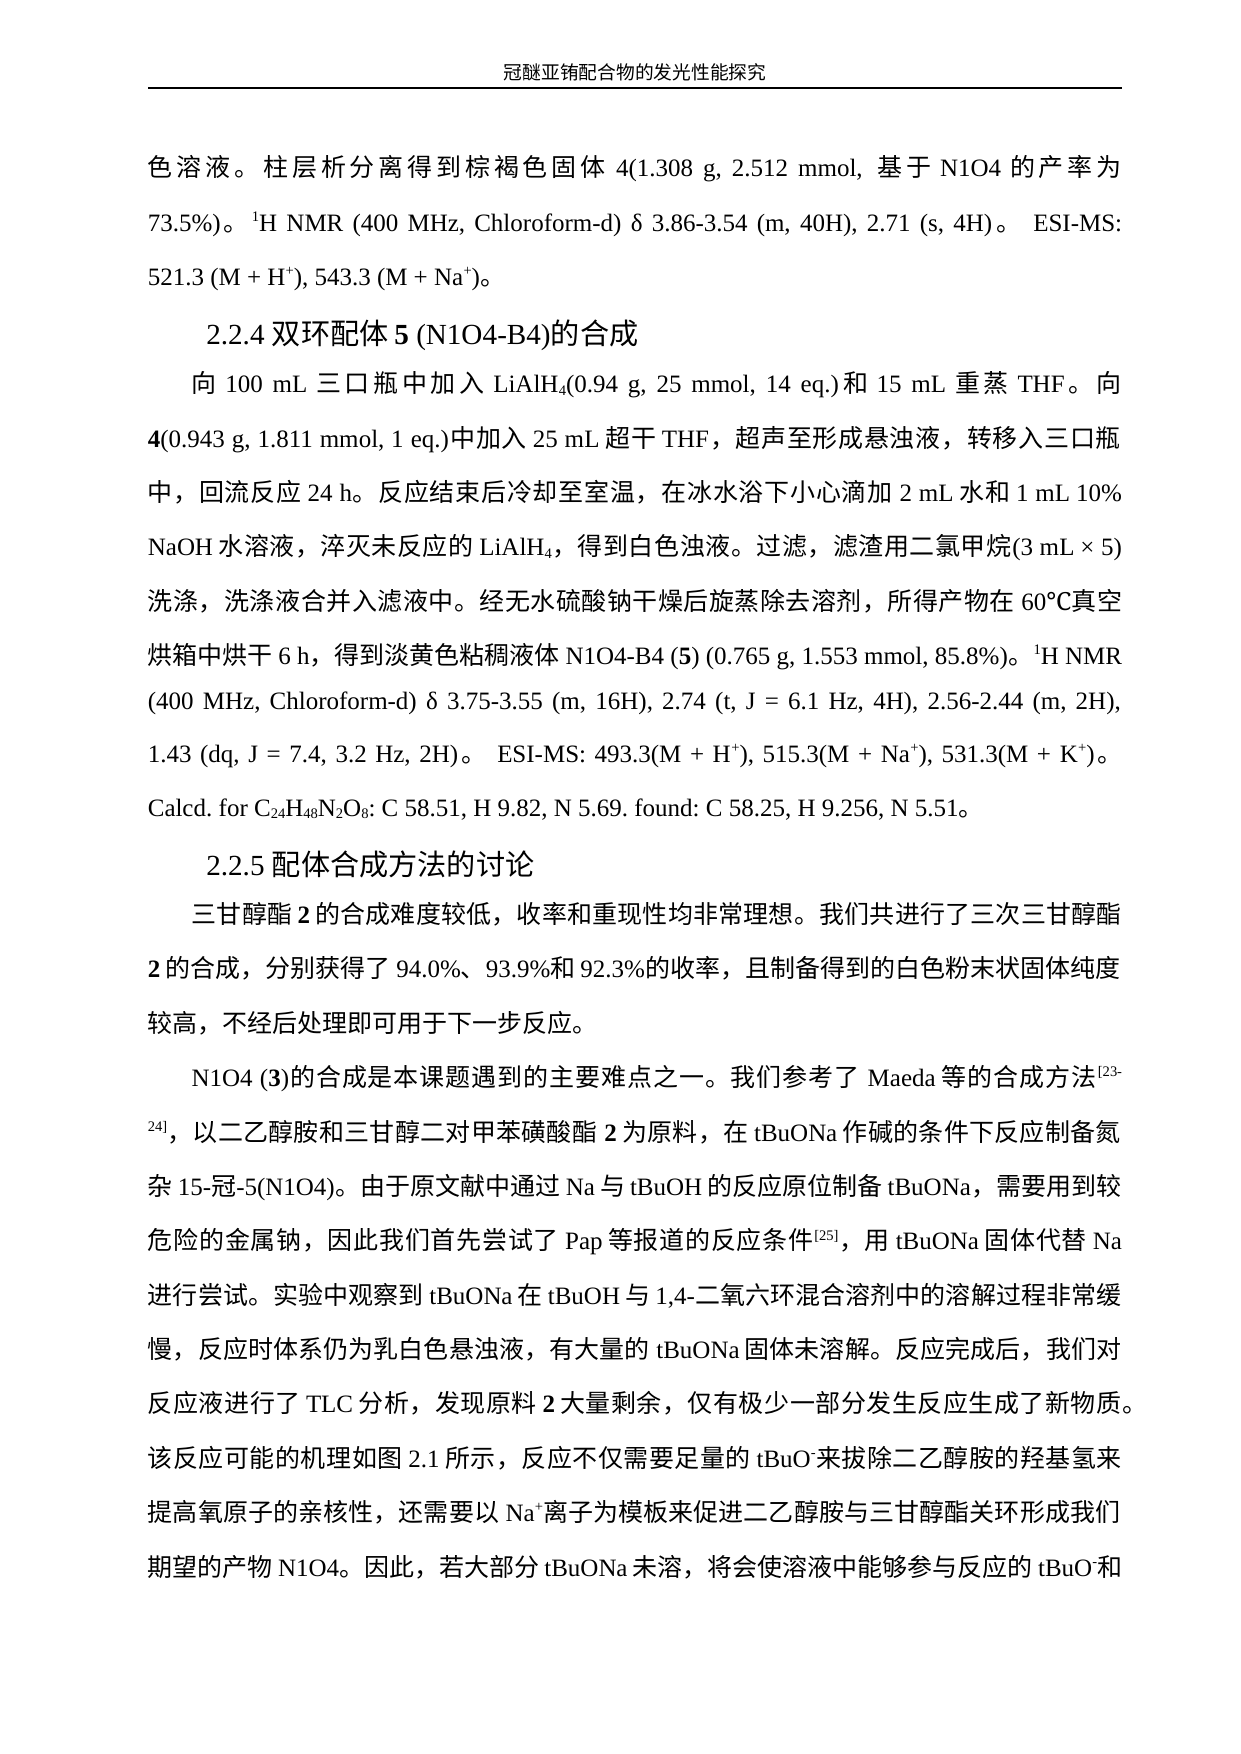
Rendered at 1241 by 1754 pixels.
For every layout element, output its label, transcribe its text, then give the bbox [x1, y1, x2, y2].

subtitle 2.2.5 配体合成方法的讨论 [148, 842, 1122, 884]
text 三甘醇酯2的合成难度较低，收率和重现性均非常理想。我们共进行了三次三甘醇酯2的合成，分别获得了94.0%、93.9%和92.3%的收率，且制备得到的白色粉末状固体纯度较高，不经后处理即可用于下一步反应。 [148, 894, 1122, 1039]
text 向100 mL三口瓶中加入LiAlH4(0.94 g, 25 mmol, 14 eq.)和15 mL重蒸THF。向4(0.943 g, 1.811 mmol, 1 eq.)中加入25 mL超干THF，超声至形成悬浊液，转移入三口瓶中，回流反应24 h。反应结束后冷却至室温，在冰水浴下小心滴加2 mL水和1 mL 10% NaOH水溶液，淬灭未反应的LiAlH4，得到白色浊液。过滤，滤渣用二氯甲烷(3 mL × 5)洗涤，洗涤液合并入滤液中。经无水硫酸钠干燥后旋蒸除去溶剂，所得产物在60℃真空烘箱中烘干6 h，得到淡黄色粘稠液体N1O4-B4 (5) (0.765 g, 1.553 mmol, 85.8%)。1H NMR (400 MHz, Chloroform-d) δ 3.75-3.55 (m, 16H), 2.74 (t, J = 6.1 Hz, 4H), 2.56-2.44 (m, 2H), 1.43 (dq, J = 7.4, 3.2 Hz, 2H)。 ESI-MS: 493.3(M + H+), 515.3(M + Na+), 531.3(M + K+)。 Calcd. for C24H48N2O8: C 58.51, H 9.82, N 5.69. found: C 58.25, H 9.256, N 5.51。 [148, 364, 1122, 824]
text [148, 148, 1122, 293]
subtitle 2.2.4 双环配体5 (N1O4-B4)的合成 [148, 311, 1122, 353]
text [148, 1058, 1122, 1583]
